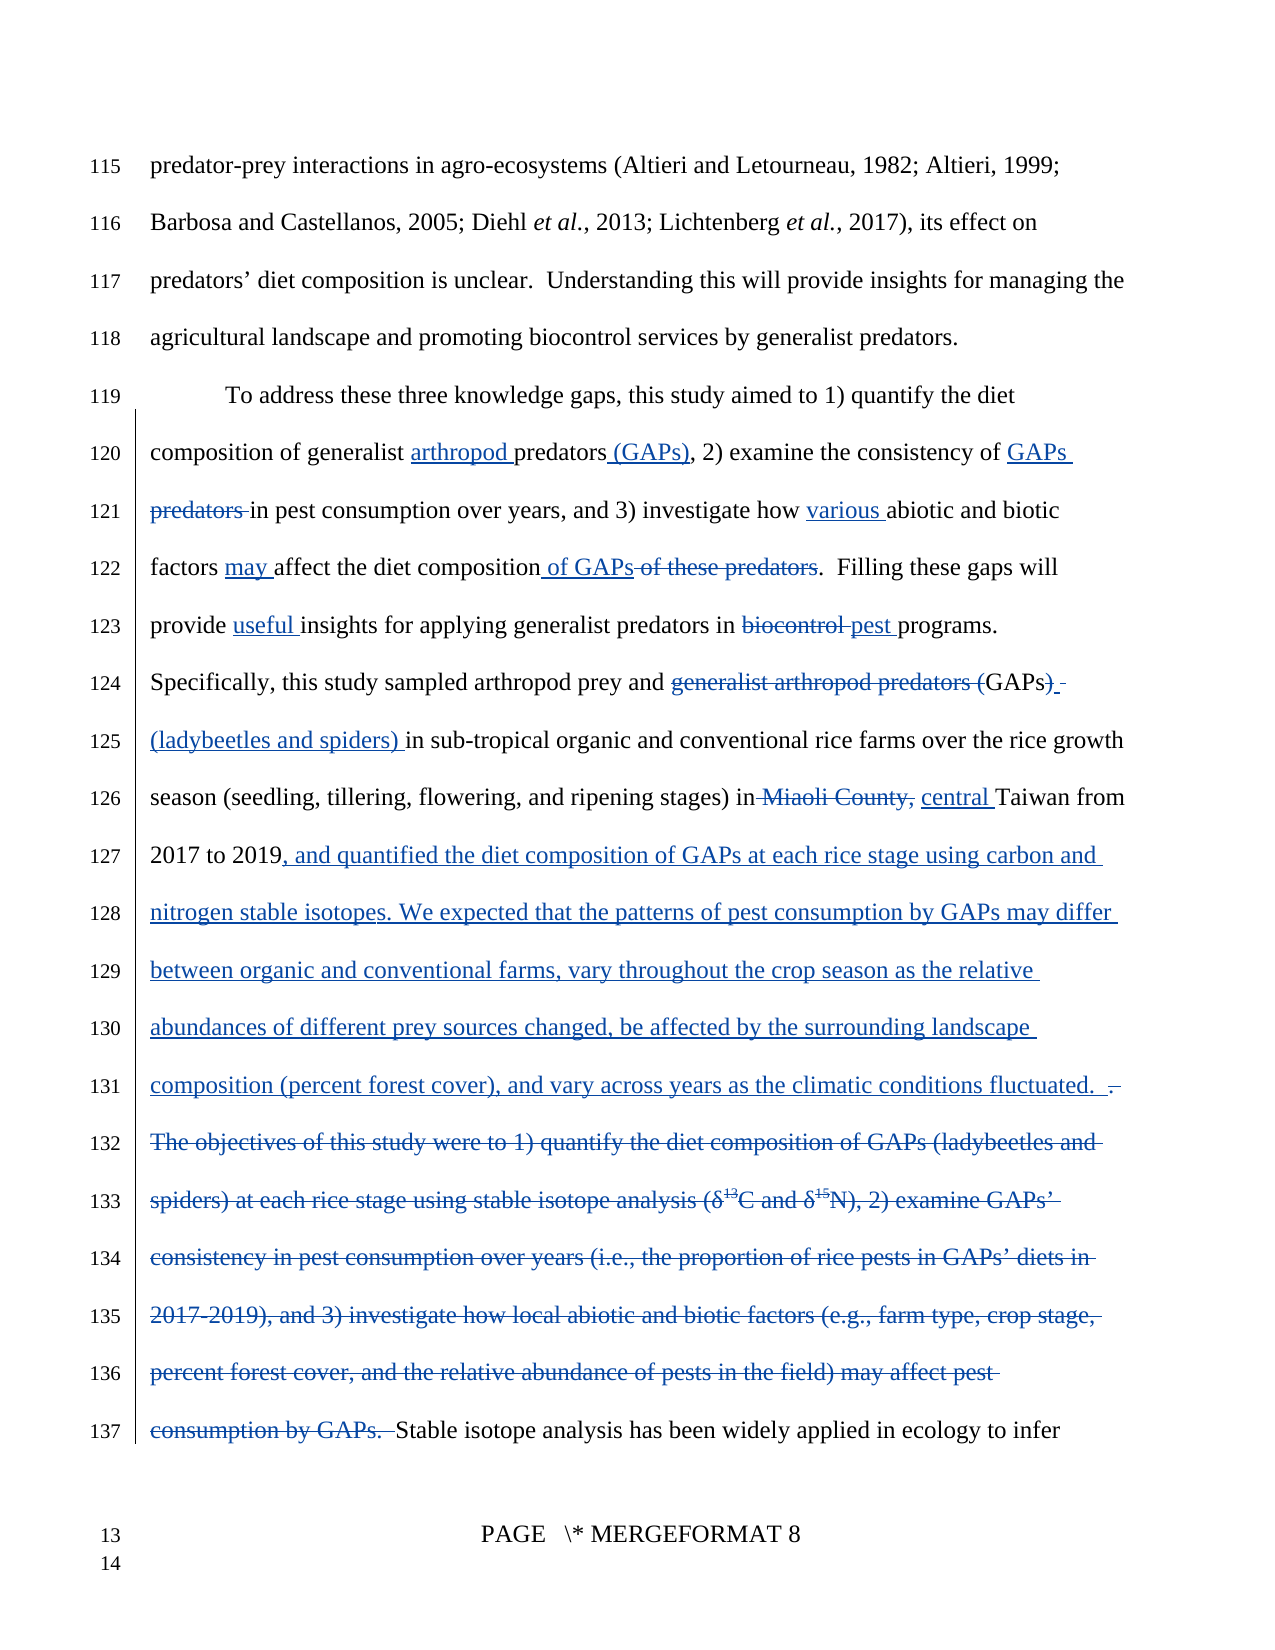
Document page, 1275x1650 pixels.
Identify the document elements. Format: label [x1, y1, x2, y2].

text [150, 380, 1125, 1444]
text [150, 150, 1125, 351]
